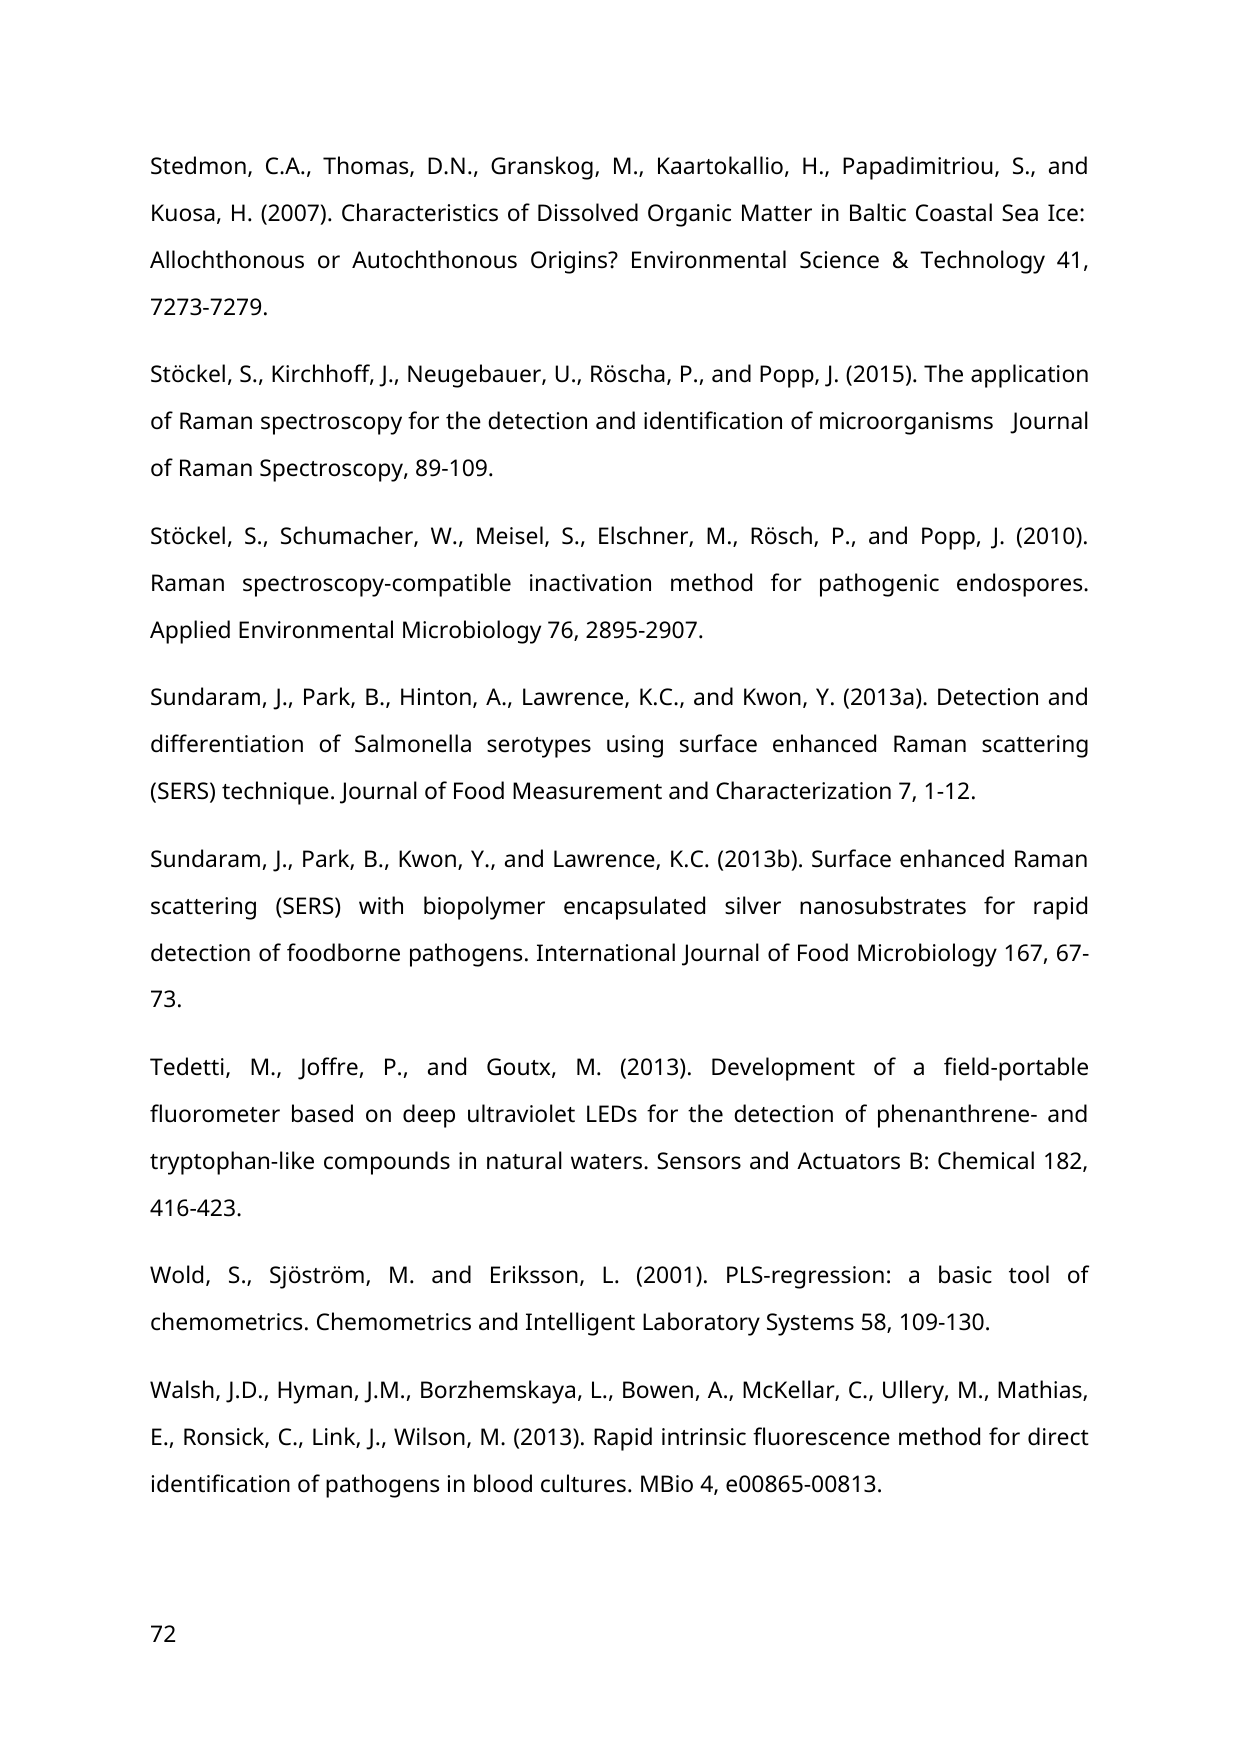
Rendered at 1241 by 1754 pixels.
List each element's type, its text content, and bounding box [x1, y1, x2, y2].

text Tedetti, M., Joffre, P., and Goutx, M. (2013). Development of a field-portable fluorometer based on deep ultraviolet LEDs for the detection of phenanthrene- and tryptophan-like compounds in natural waters. Sensors and Actuators B: Chemical 182, 416-423. [150, 1051, 1090, 1223]
text Wold, S., Sjöström, M. and Eriksson, L. (2001). PLS-regression: a basic tool of chemometrics. Chemometrics and Intelligent Laboratory Systems 58, 109-130. [150, 1259, 1090, 1337]
text Stöckel, S., Schumacher, W., Meisel, S., Elschner, M., Rösch, P., and Popp, J. (2010). Raman spectroscopy-compatible inactivation method for pathogenic endospores. Applied Environmental Microbiology 76, 2895-2907. [150, 520, 1090, 645]
text Stöckel, S., Kirchhoff, J., Neugebauer, U., Röscha, P., and Popp, J. (2015). The application of Raman spectroscopy for the detection and identification of microorganisms Journal of Raman Spectroscopy, 89-109. [150, 358, 1090, 483]
text Stedmon, C.A., Thomas, D.N., Granskog, M., Kaartokallio, H., Papadimitriou, S., and Kuosa, H. (2007). Characteristics of Dissolved Organic Matter in Baltic Coastal Sea Ice: Allochthonous or Autochthonous Origins? Environmental Science & Technology 41, 7273-7279. [150, 150, 1090, 322]
text Walsh, J.D., Hyman, J.M., Borzhemskaya, L., Bowen, A., McKellar, C., Ullery, M., Mathias, E., Ronsick, C., Link, J., Wilson, M. (2013). Rapid intrinsic fluorescence method for direct identification of pathogens in blood cultures. MBio 4, e00865-00813. [150, 1374, 1090, 1499]
text Sundaram, J., Park, B., Hinton, A., Lawrence, K.C., and Kwon, Y. (2013a). Detection and differentiation of Salmonella serotypes using surface enhanced Raman scattering (SERS) technique. Journal of Food Measurement and Characterization 7, 1-12. [150, 681, 1090, 806]
text Sundaram, J., Park, B., Kwon, Y., and Lawrence, K.C. (2013b). Surface enhanced Raman scattering (SERS) with biopolymer encapsulated silver nanosubstrates for rapid detection of foodborne pathogens. International Journal of Food Microbiology 167, 67-73. [150, 843, 1090, 1014]
